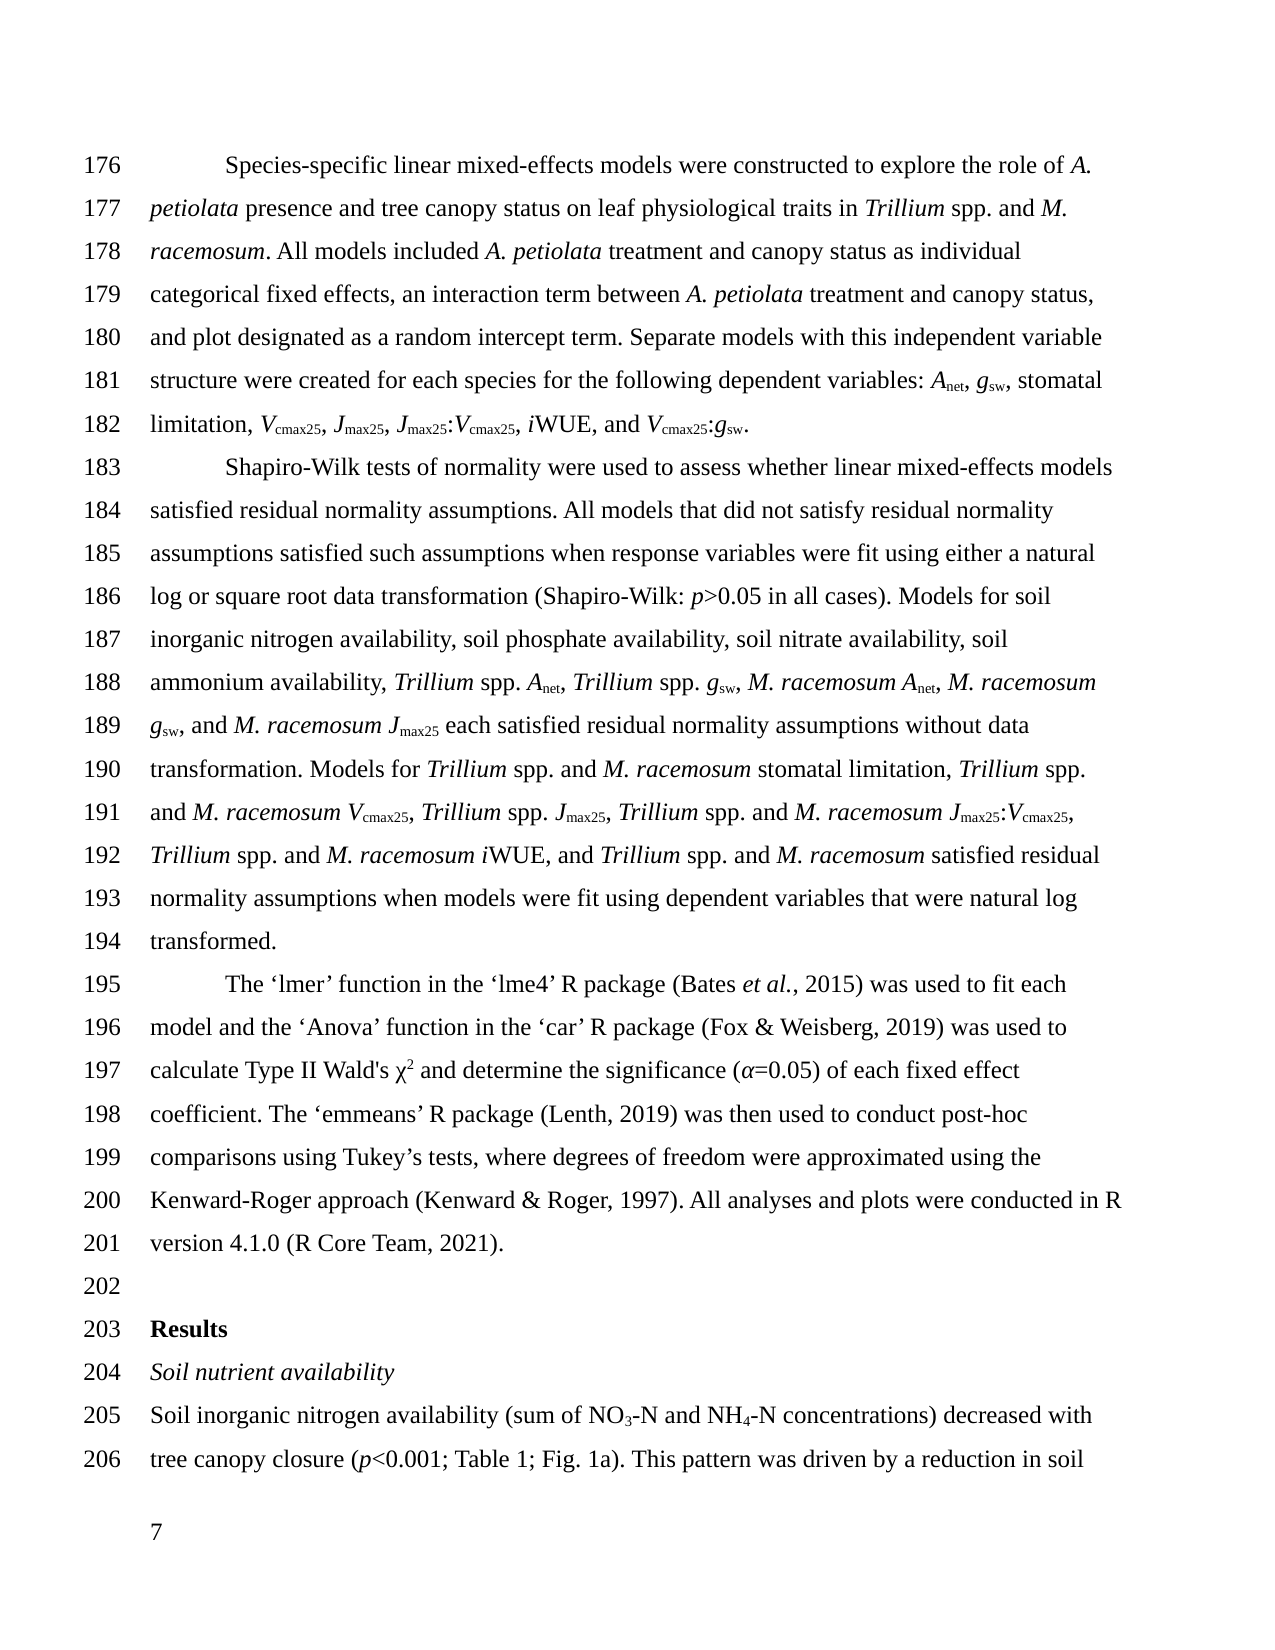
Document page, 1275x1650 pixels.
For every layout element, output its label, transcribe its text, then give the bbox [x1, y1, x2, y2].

text Shapiro-Wilk tests of normality were used to assess whether linear mixed-effects models satisfied residual normality assumptions. All models that did not satisfy residual normality assumptions satisfied such assumptions when response variables were fit using either a natural log or square root data transformation (Shapiro-Wilk: p>0.05 in all cases). Models for soil inorganic nitrogen availability, soil phosphate availability, soil nitrate availability, soil ammonium availability, Trillium spp. Anet, Trillium spp. gsw, M. racemosum Anet, M. racemosum gsw, and M. racemosum Jmax25 each satisfied residual normality assumptions without data transformation. Models for Trillium spp. and M. racemosum stomatal limitation, Trillium spp. and M. racemosum Vcmax25, Trillium spp. Jmax25, Trillium spp. and M. racemosum Jmax25:Vcmax25, Trillium spp. and M. racemosum iWUE, and Trillium spp. and M. racemosum satisfied residual normality assumptions when models were fit using dependent variables that were natural log transformed. [150, 452, 1125, 955]
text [150, 1401, 1125, 1472]
text The ‘lmer’ function in the ‘lme4’ R package was used to fit each model and the ‘Anova’ function in the ‘car’ R package was used to calculate Type II Wald's χ2 and determine the significance (α=0.05) of each fixed effect coefficient. The ‘emmeans’ R package was then used to conduct post-hoc comparisons using Tukey’s tests, where degrees of freedom were approximated using the Kenward-Roger approach . All analyses and plots were conducted in R version 4.1.0 . [150, 969, 1125, 1257]
text Soil nutrient availability [150, 1357, 1125, 1386]
text Results [150, 1314, 1125, 1343]
text Species-specific linear mixed-effects models were constructed to explore the role of A. petiolata presence and tree canopy status on leaf physiological traits in Trillium spp. and M. racemosum. All models included A. petiolata treatment and canopy status as individual categorical fixed effects, an interaction term between A. petiolata treatment and canopy status, and plot designated as a random intercept term. Separate models with this independent variable structure were created for each species for the following dependent variables: Anet, gsw, stomatal limitation, Vcmax25, Jmax25, Jmax25:Vcmax25, iWUE, and Vcmax25:gsw. [150, 150, 1125, 437]
